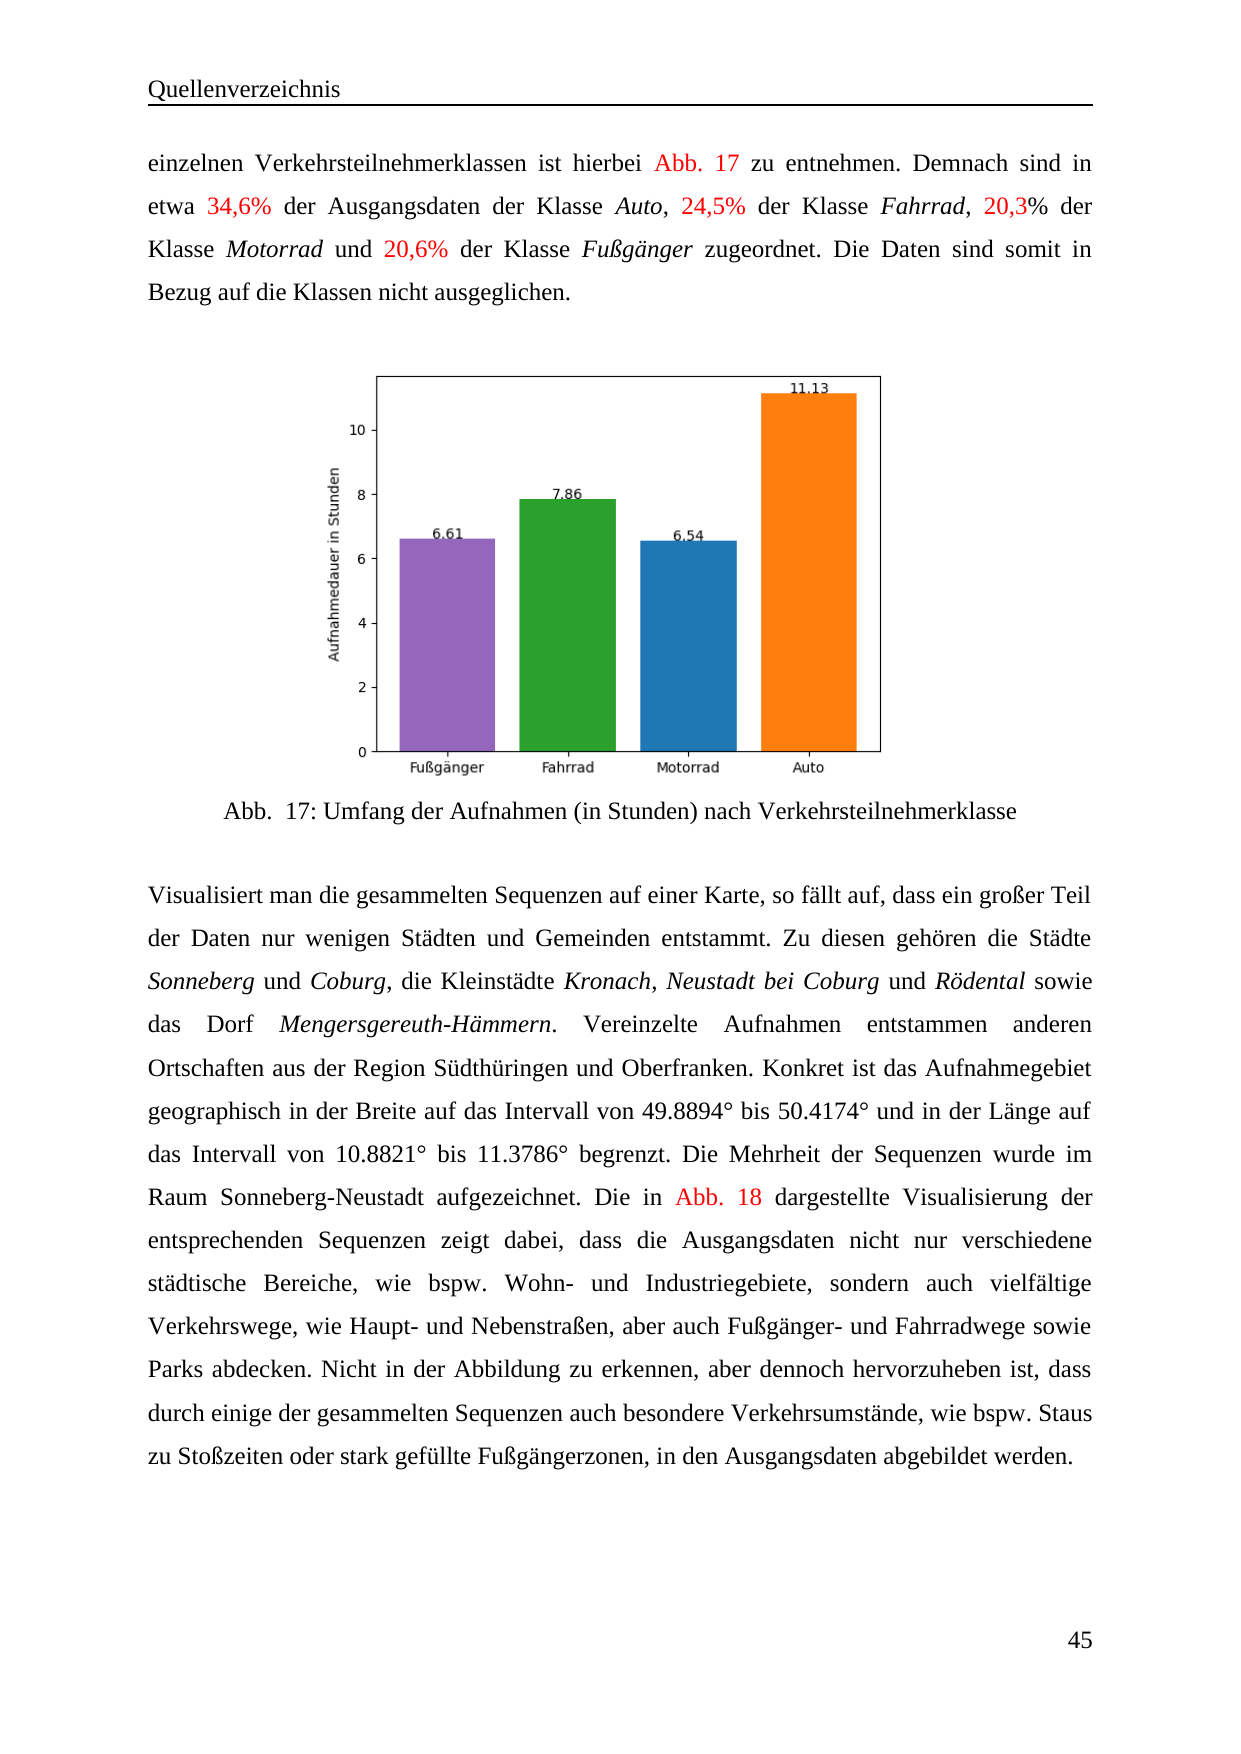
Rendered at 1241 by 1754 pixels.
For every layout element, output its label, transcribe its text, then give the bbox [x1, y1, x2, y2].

text Abb. : Umfang der Aufnahmen (in Stunden) nach Verkehrsteilnehmerklasse [148, 796, 1093, 824]
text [148, 148, 1093, 306]
text Visualisiert man die gesammelten Sequenzen auf einer Karte, so fällt auf, dass ein großer Teil der Daten nur wenigen Städten und Gemeinden entstammt. Zu diesen gehören die Städte Sonneberg und Coburg, die Kleinstädte Kronach, Neustadt bei Coburg und Rödental sowie das Dorf Mengersgereuth-Hämmern. Vereinzelte Aufnahmen entstammen anderen Ortschaften aus der Region Südthüringen und Oberfranken. Konkret ist das Aufnahmegebiet geographisch in der Breite auf das Intervall von 49.8894° bis 50.4174° und in der Länge auf das Intervall von 10.8821° bis 11.3786° begrenzt. Die Mehrheit der Sequenzen wurde im Raum Sonneberg-Neustadt aufgezeichnet. Die in Abb. 18 dargestellte Visualisierung der entsprechenden Sequenzen zeigt dabei, dass die Ausgangsdaten nicht nur verschiedene städtische Bereiche, wie bspw. Wohn- und Industriegebiete, sondern auch vielfältige Verkehrswege, wie Haupt- und Nebenstraßen, aber auch Fußgänger- und Fahrradwege sowie Parks abdecken. Nicht in der Abbildung zu erkennen, aber dennoch hervorzuheben ist, dass durch einige der gesammelten Sequenzen auch besondere Verkehrsumstände, wie bspw. Staus zu Stoßzeiten oder stark gefüllte Fußgängerzonen, in den Ausgangsdaten abgebildet werden. [148, 880, 1093, 1469]
picture [295, 370, 945, 784]
